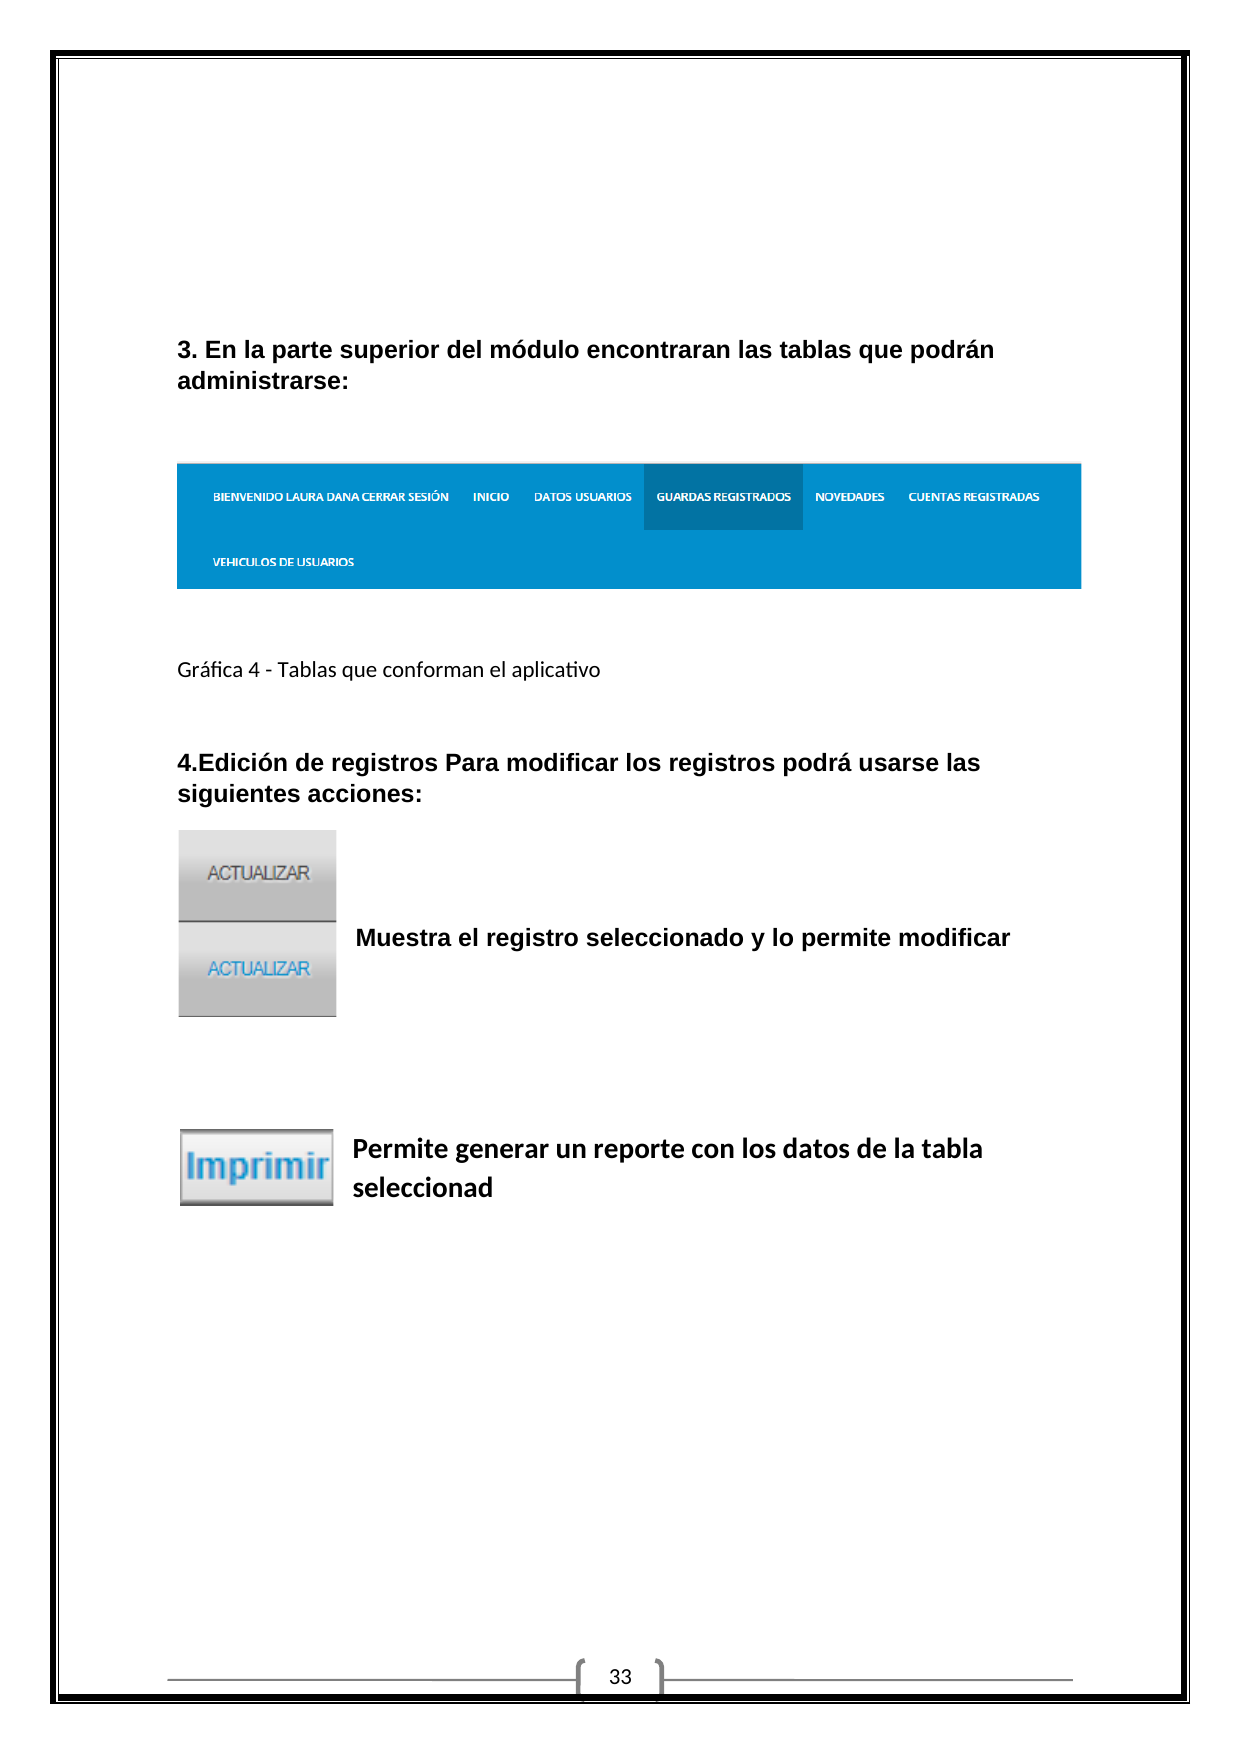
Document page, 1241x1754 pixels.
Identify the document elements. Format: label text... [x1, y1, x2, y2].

text Gráfica 4 - Tablas que conforman el aplicativo [177, 655, 1063, 683]
picture [679, 494, 686, 500]
picture [219, 494, 226, 500]
text 4.Edición de registros Para modificar los registros podrá usarse las siguientes acciones: [177, 748, 1063, 808]
text 3. En la parte superior del módulo encontraran las tablas que podrán administrarse: [177, 335, 1063, 395]
text Permite generar un reporte con los datos de la tabla seleccionad [334, 1130, 1063, 1204]
picture [425, 494, 432, 500]
text Muestra el registro seleccionado y lo permite modificar [337, 923, 1063, 951]
